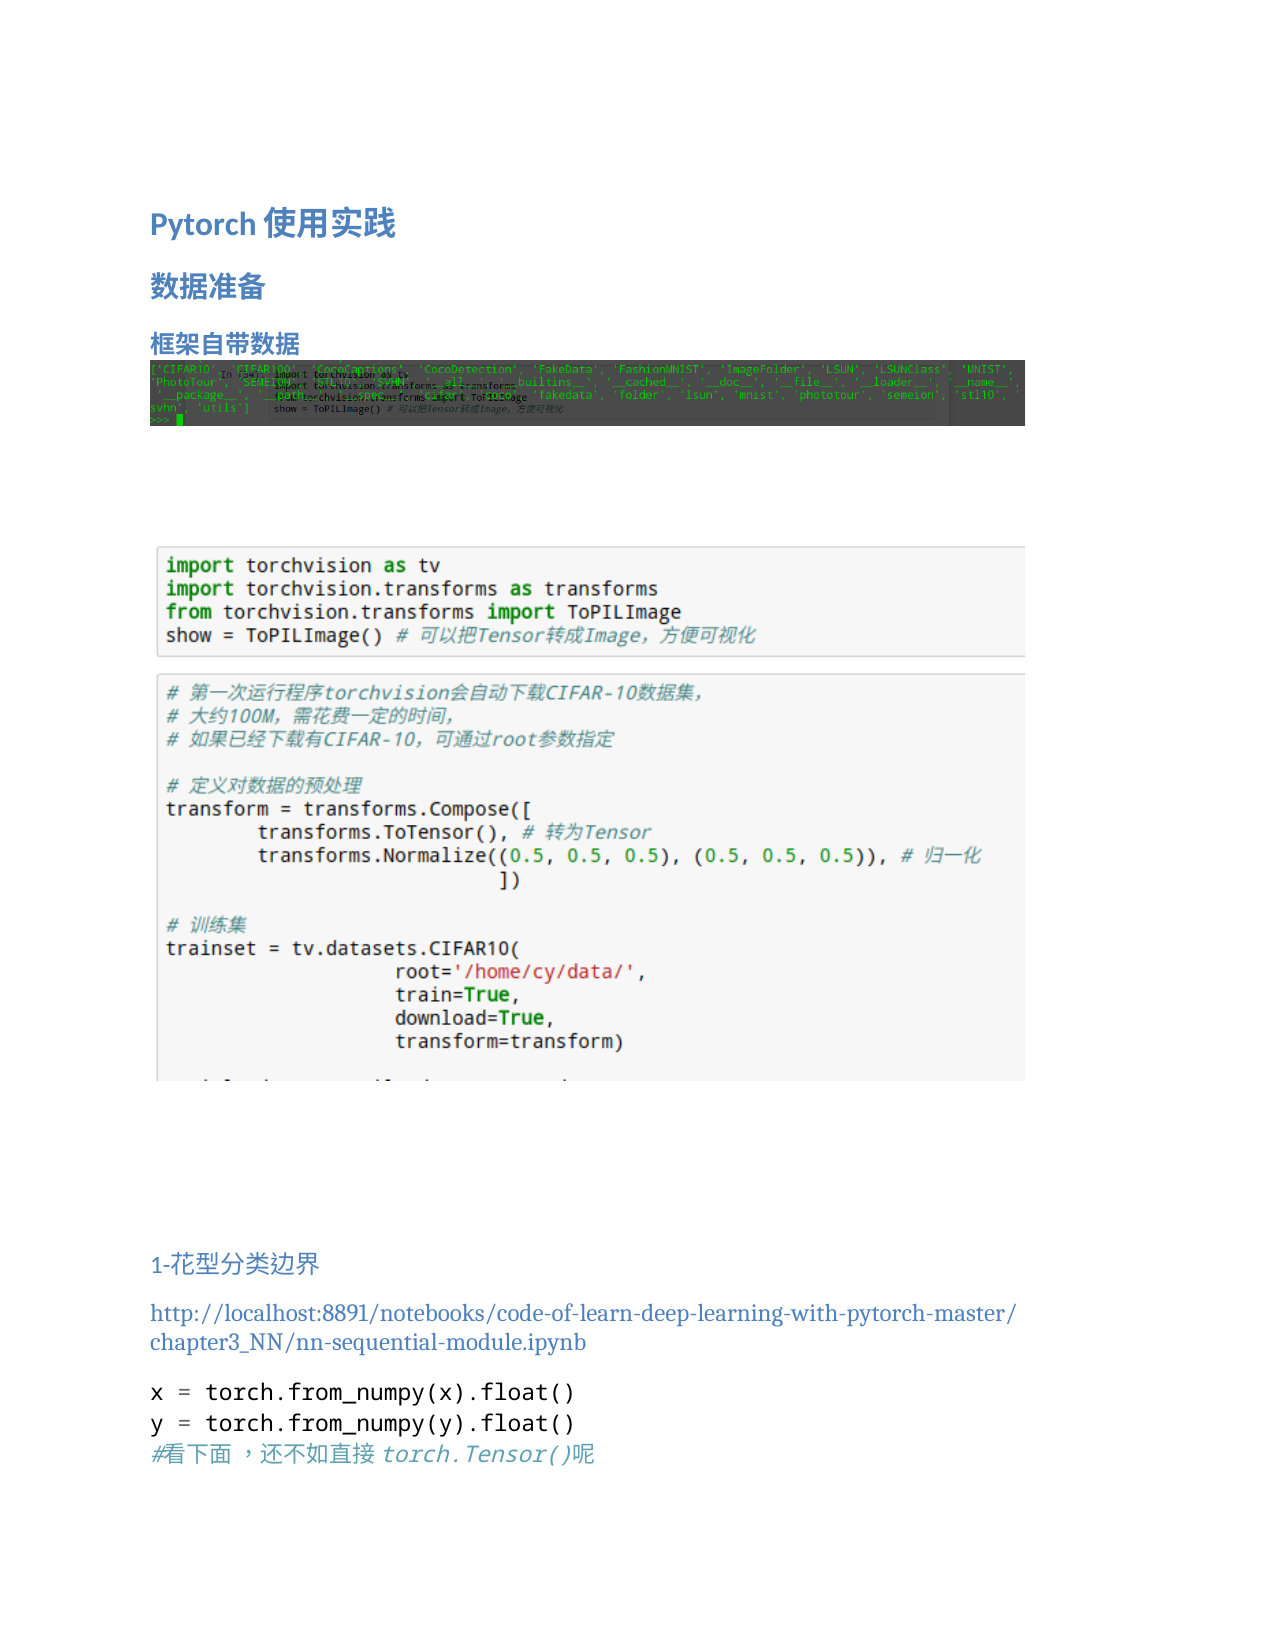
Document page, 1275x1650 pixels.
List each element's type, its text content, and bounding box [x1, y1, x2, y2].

picture [150, 360, 1025, 426]
text http://localhost:8891/notebooks/code-of-learn-deep-learning-with-pytorch-master/chapter3_NN/nn-sequential-module.ipynb [150, 1299, 1125, 1357]
text x = torch.from_numpy(x).float() y = torch.from_numpy(y).float() #看下面 ，还不如直接torch.Tensor()呢 [150, 1375, 1125, 1469]
subtitle 数据准备 [150, 266, 1125, 306]
subtitle 1-花型分类边界 [150, 1246, 1125, 1280]
picture [150, 541, 1025, 1081]
subtitle 框架自带数据 [150, 326, 1125, 360]
subtitle Pytorch使用实践 [150, 199, 1125, 245]
